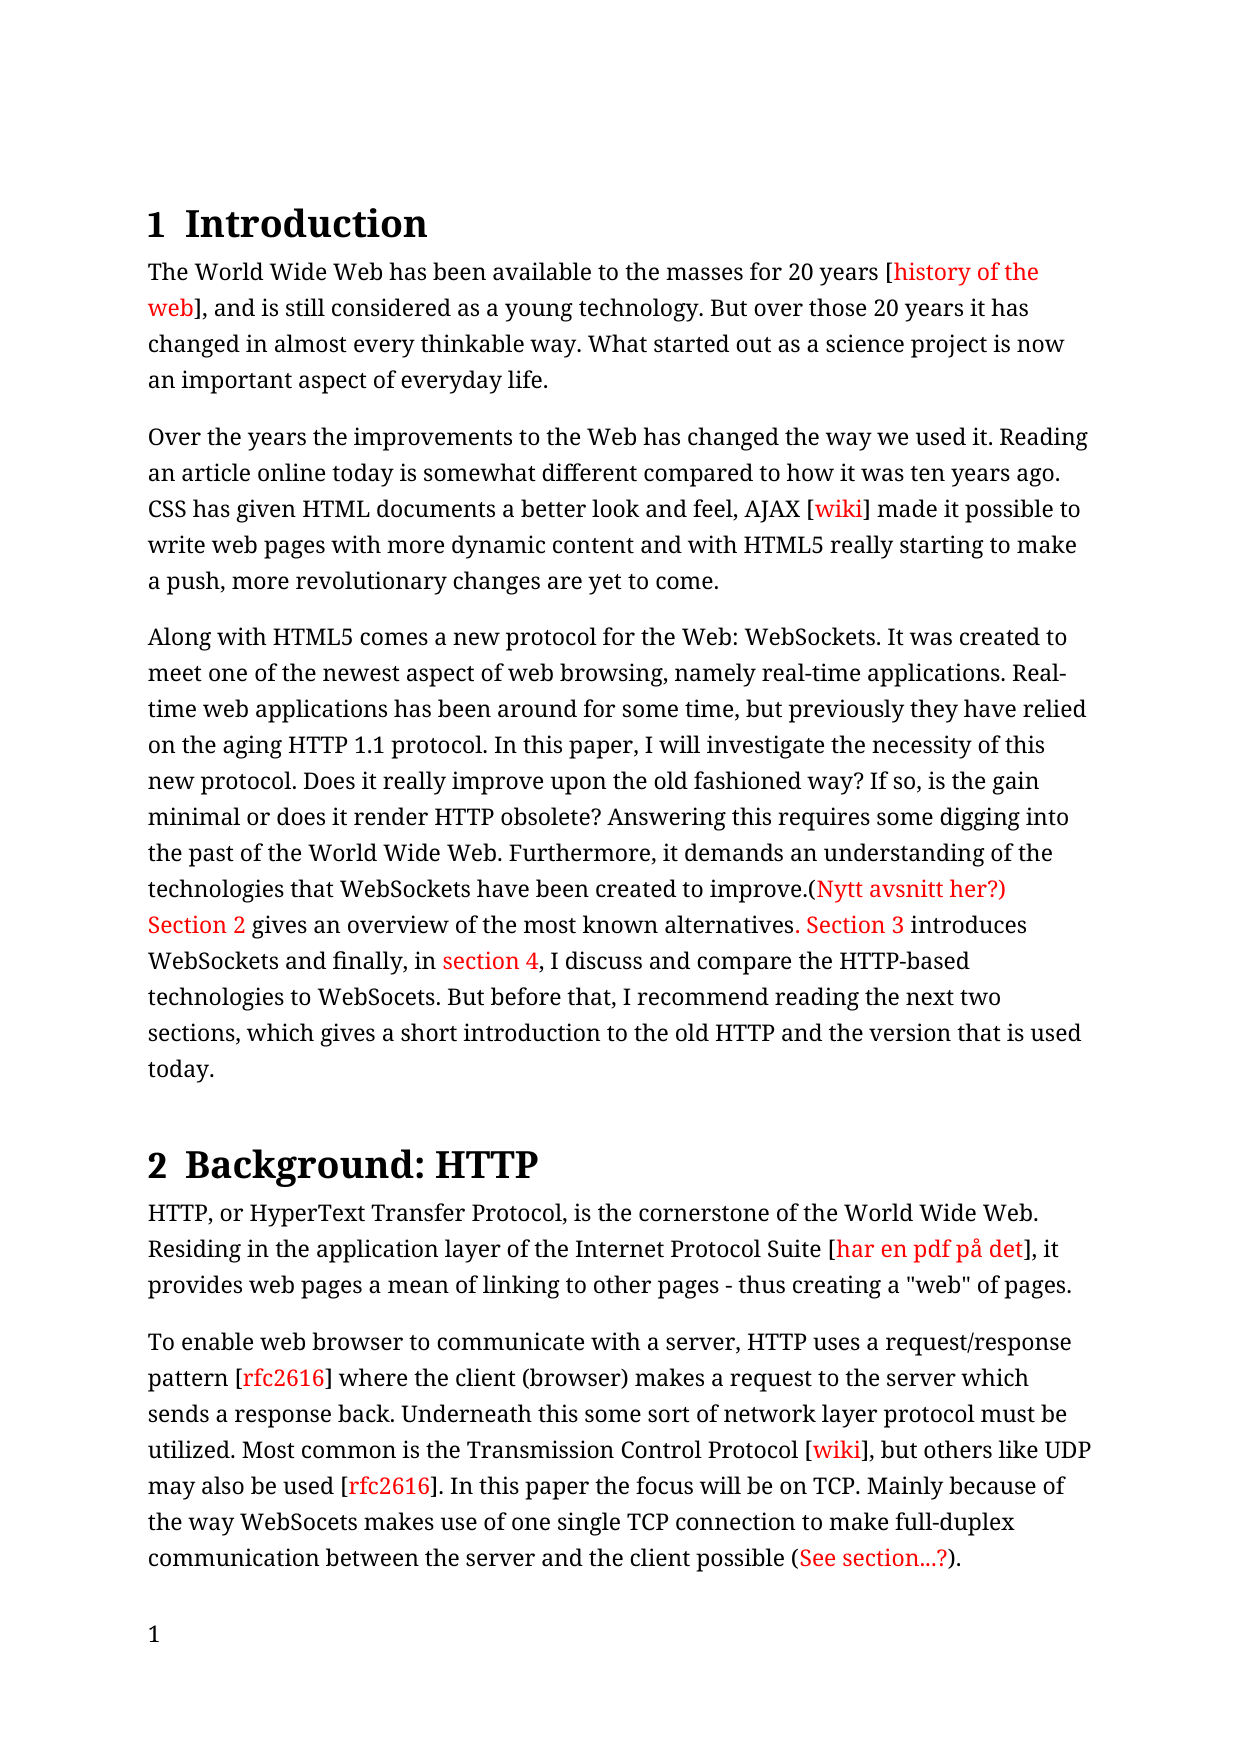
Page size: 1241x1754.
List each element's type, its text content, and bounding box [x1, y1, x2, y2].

subtitle Introduction [148, 198, 1093, 249]
text Along with HTML5 comes a new protocol for the Web: WebSockets. It was created to meet one of the newest aspect of web browsing, namely real-time applications. Real-time web applications has been around for some time, but previously they have relied on the aging HTTP 1.1 protocol. In this paper, I will investigate the necessity of this new protocol. Does it really improve upon the old fashioned way? If so, is the gain minimal or does it render HTTP obsolete? Answering this requires some digging into the past of the World Wide Web. Furthermore, it demands an understanding of the technologies that WebSockets have been created to improve.(Nytt avsnitt her?) Section 2 gives an overview of the most known alternatives. Section 3 introduces WebSockets and finally, in section 4, I discuss and compare the HTTP-based technologies to WebSocets. But before that, I recommend reading the next two sections, which gives a short introduction to the old HTTP and the version that is used today. [148, 621, 1093, 1084]
text The World Wide Web has been available to the masses for 20 years [history of the web], and is still considered as a young technology. But over those 20 years it has changed in almost every thinkable way. What started out as a science project is now an important aspect of everyday life. [148, 256, 1093, 395]
text Over the years the improvements to the Web has changed the way we used it. Reading an article online today is somewhat different compared to how it was ten years ago. CSS has given HTML documents a better look and feel, AJAX [wiki] made it possible to write web pages with more dynamic content and with HTML5 really starting to make a push, more revolutionary changes are yet to come. [148, 421, 1093, 596]
text HTTP, or HyperText Transfer Protocol, is the cornerstone of the World Wide Web. Residing in the application layer of the Internet Protocol Suite [har en pdf på det], it provides web pages a mean of linking to other pages - thus creating a "web" of pages. [148, 1197, 1093, 1300]
subtitle Background: HTTP [148, 1138, 1093, 1189]
text To enable web browser to communicate with a server, HTTP uses a request/response pattern [rfc2616] where the client (browser) makes a request to the server which sends a response back. Underneath this some sort of network layer protocol must be utilized. Most common is the Transmission Control Protocol [wiki], but others like UDP may also be used [rfc2616]. In this paper the focus will be on TCP. Mainly because of the way WebSocets makes use of one single TCP connection to make full-duplex communication between the server and the client possible (See section...?). [148, 1326, 1093, 1573]
